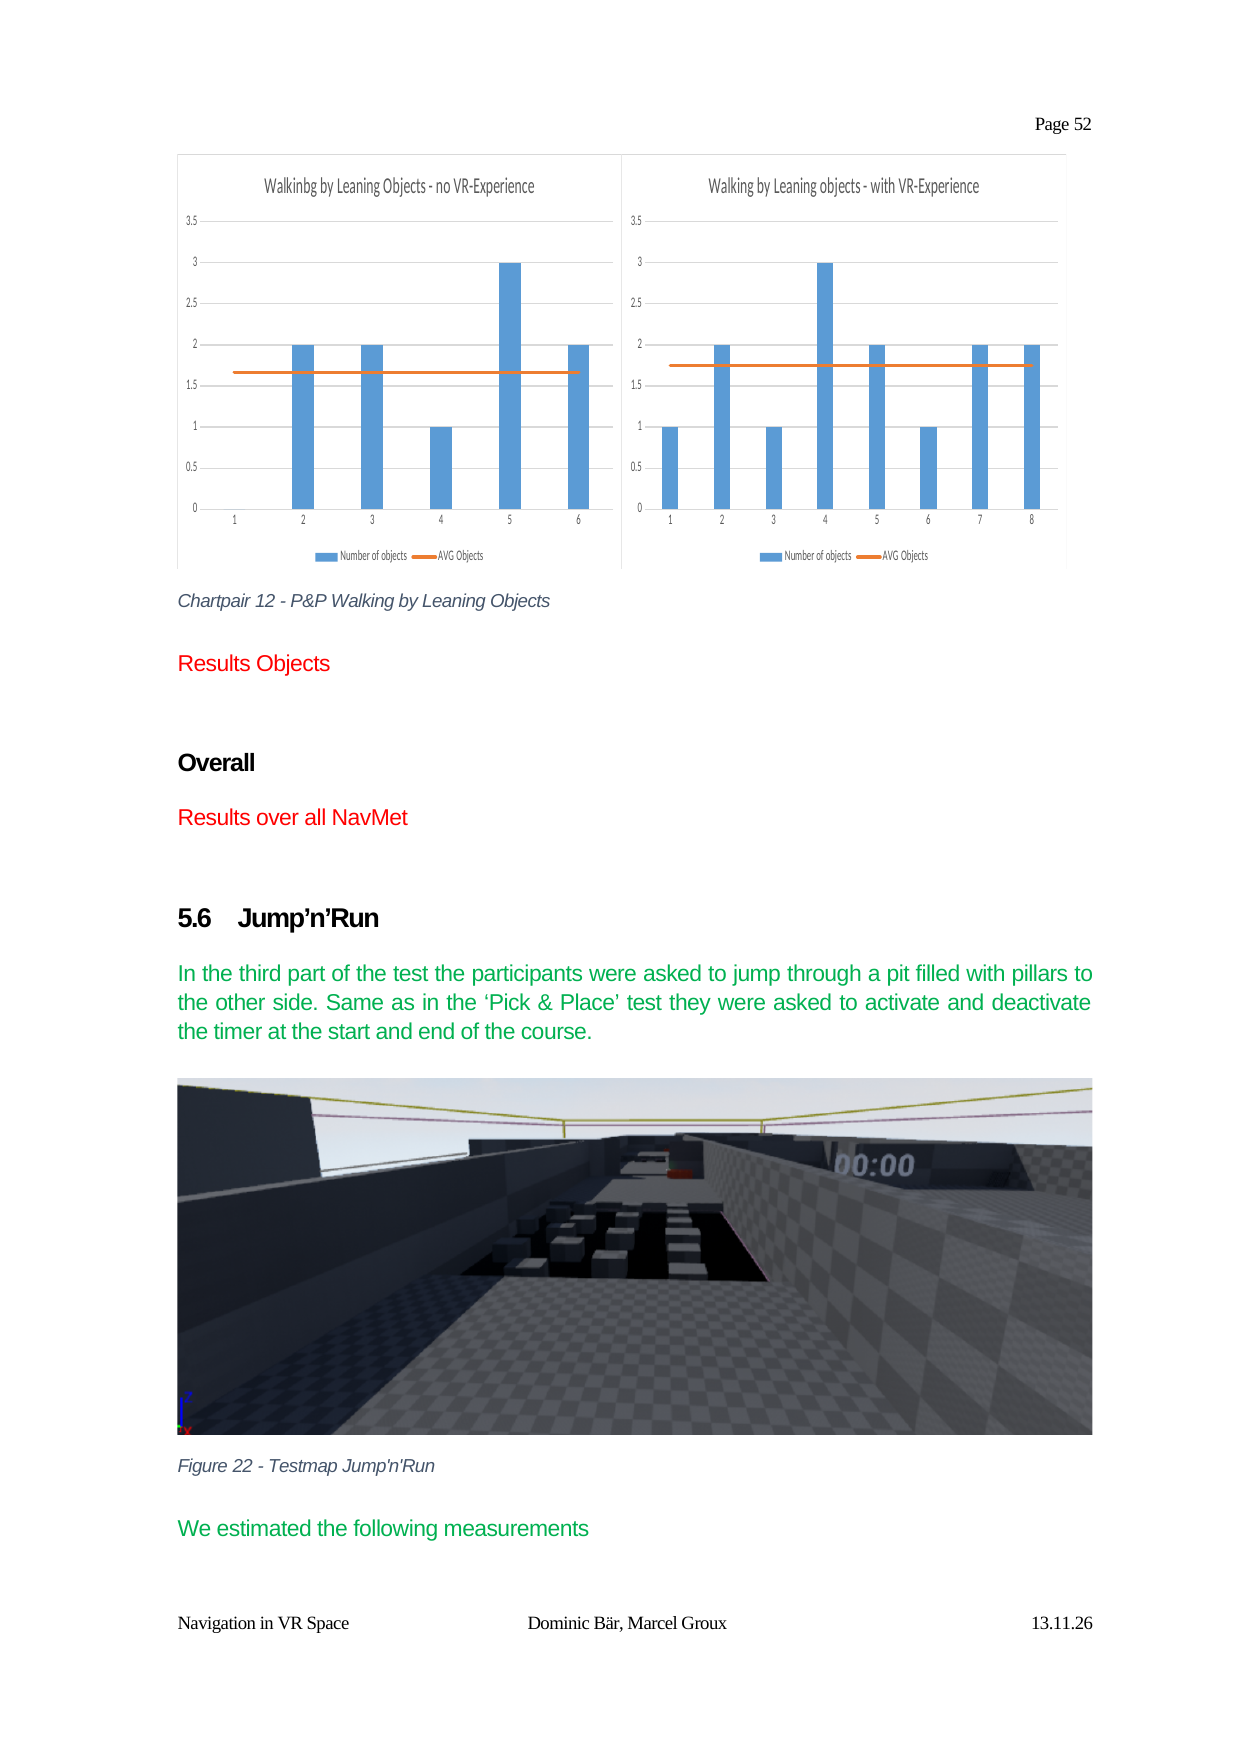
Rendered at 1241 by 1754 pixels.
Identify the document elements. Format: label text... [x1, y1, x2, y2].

subtitle Jump’n’Run [177, 902, 1092, 933]
subtitle Overall [177, 748, 1092, 777]
text Figure 22 - Testmap Jump'n'Run [177, 1455, 1092, 1477]
text We estimated the following measurements [177, 1513, 1092, 1542]
text Results over all NavMet [177, 802, 1092, 831]
text Chartpair 12 - P&P Walking by Leaning Objects [177, 590, 1092, 611]
text In the third part of the test the participants were asked to jump through a pit filled with pillars to the other side. Same as in the ‘Pick & Place’ test they were asked to activate and deactivate the timer at the start and end of the course. [177, 958, 1092, 1046]
text Results Objects [177, 648, 1092, 677]
picture [177, 1078, 1093, 1435]
